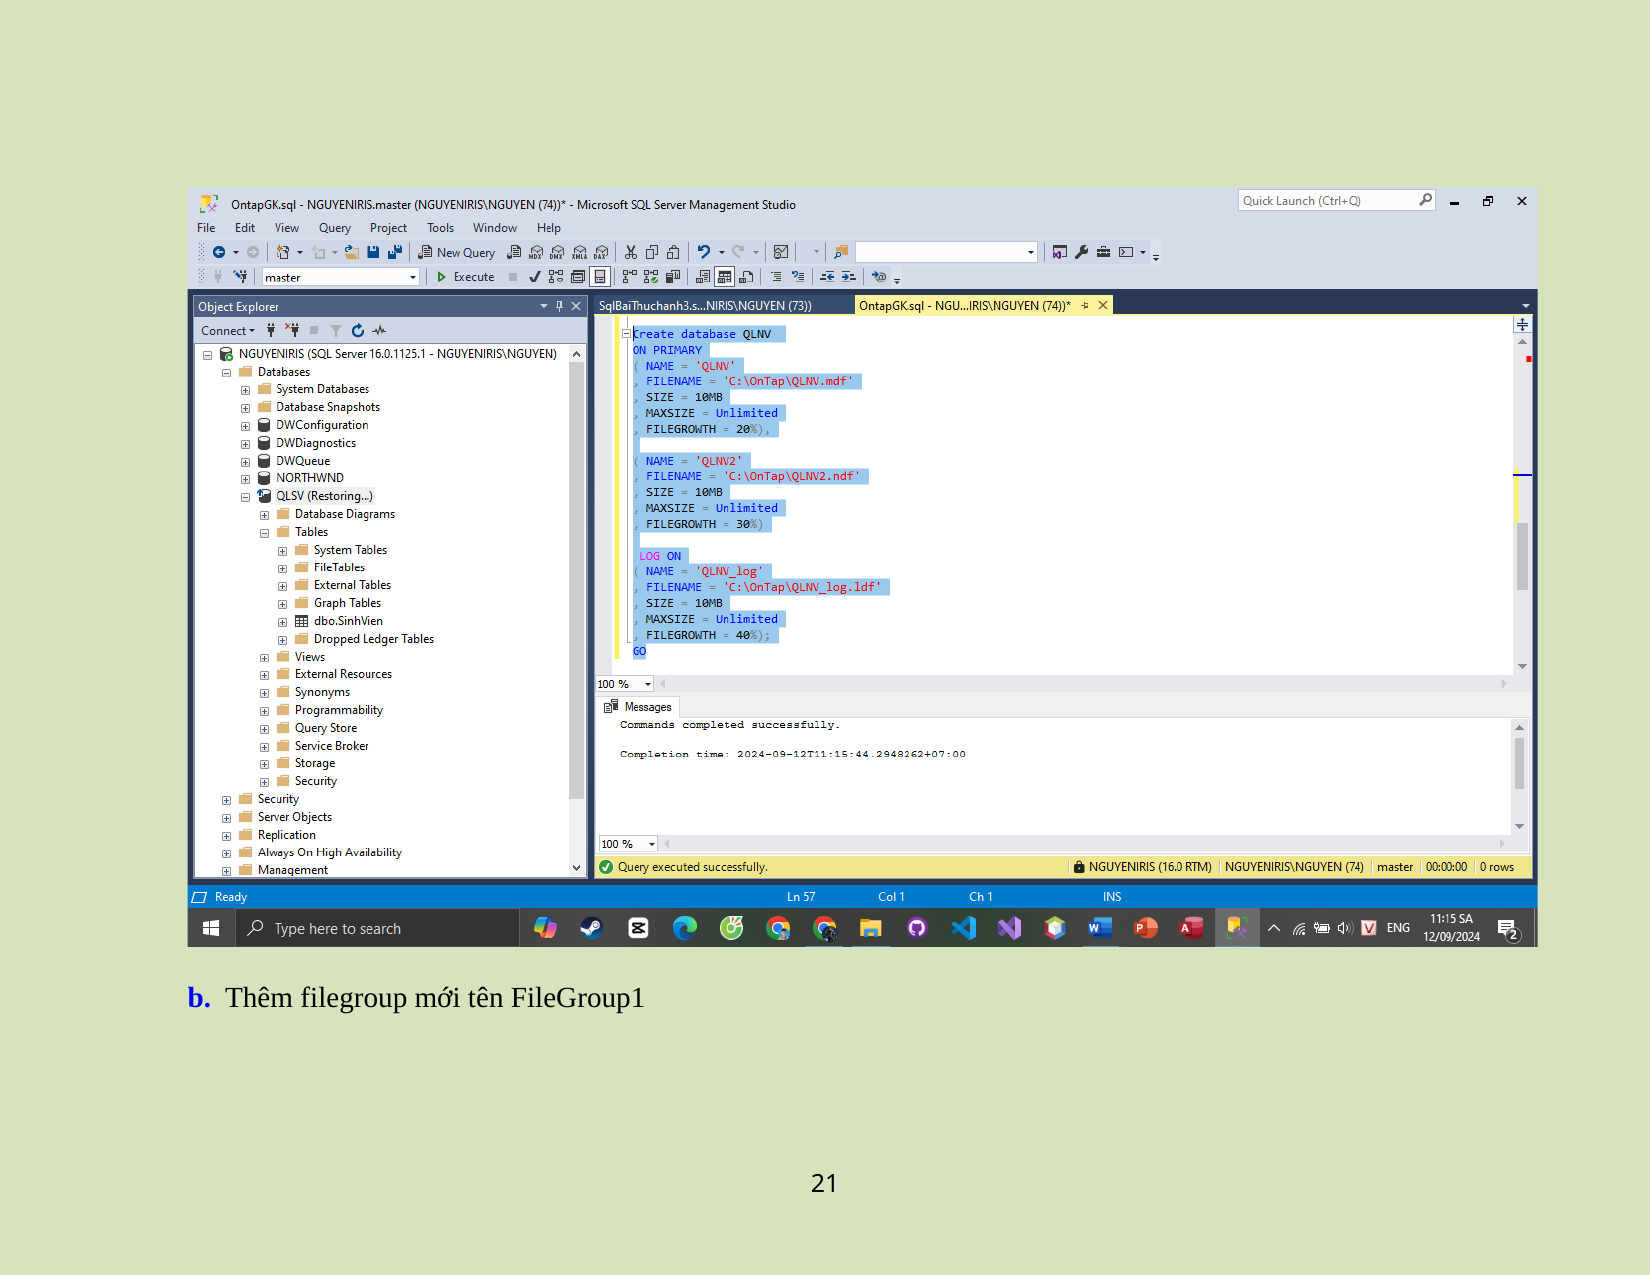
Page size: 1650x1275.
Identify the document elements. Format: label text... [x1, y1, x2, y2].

list Thêm filegroup mới tên FileGroup1 [187, 980, 1500, 1013]
picture [187, 187, 1538, 947]
